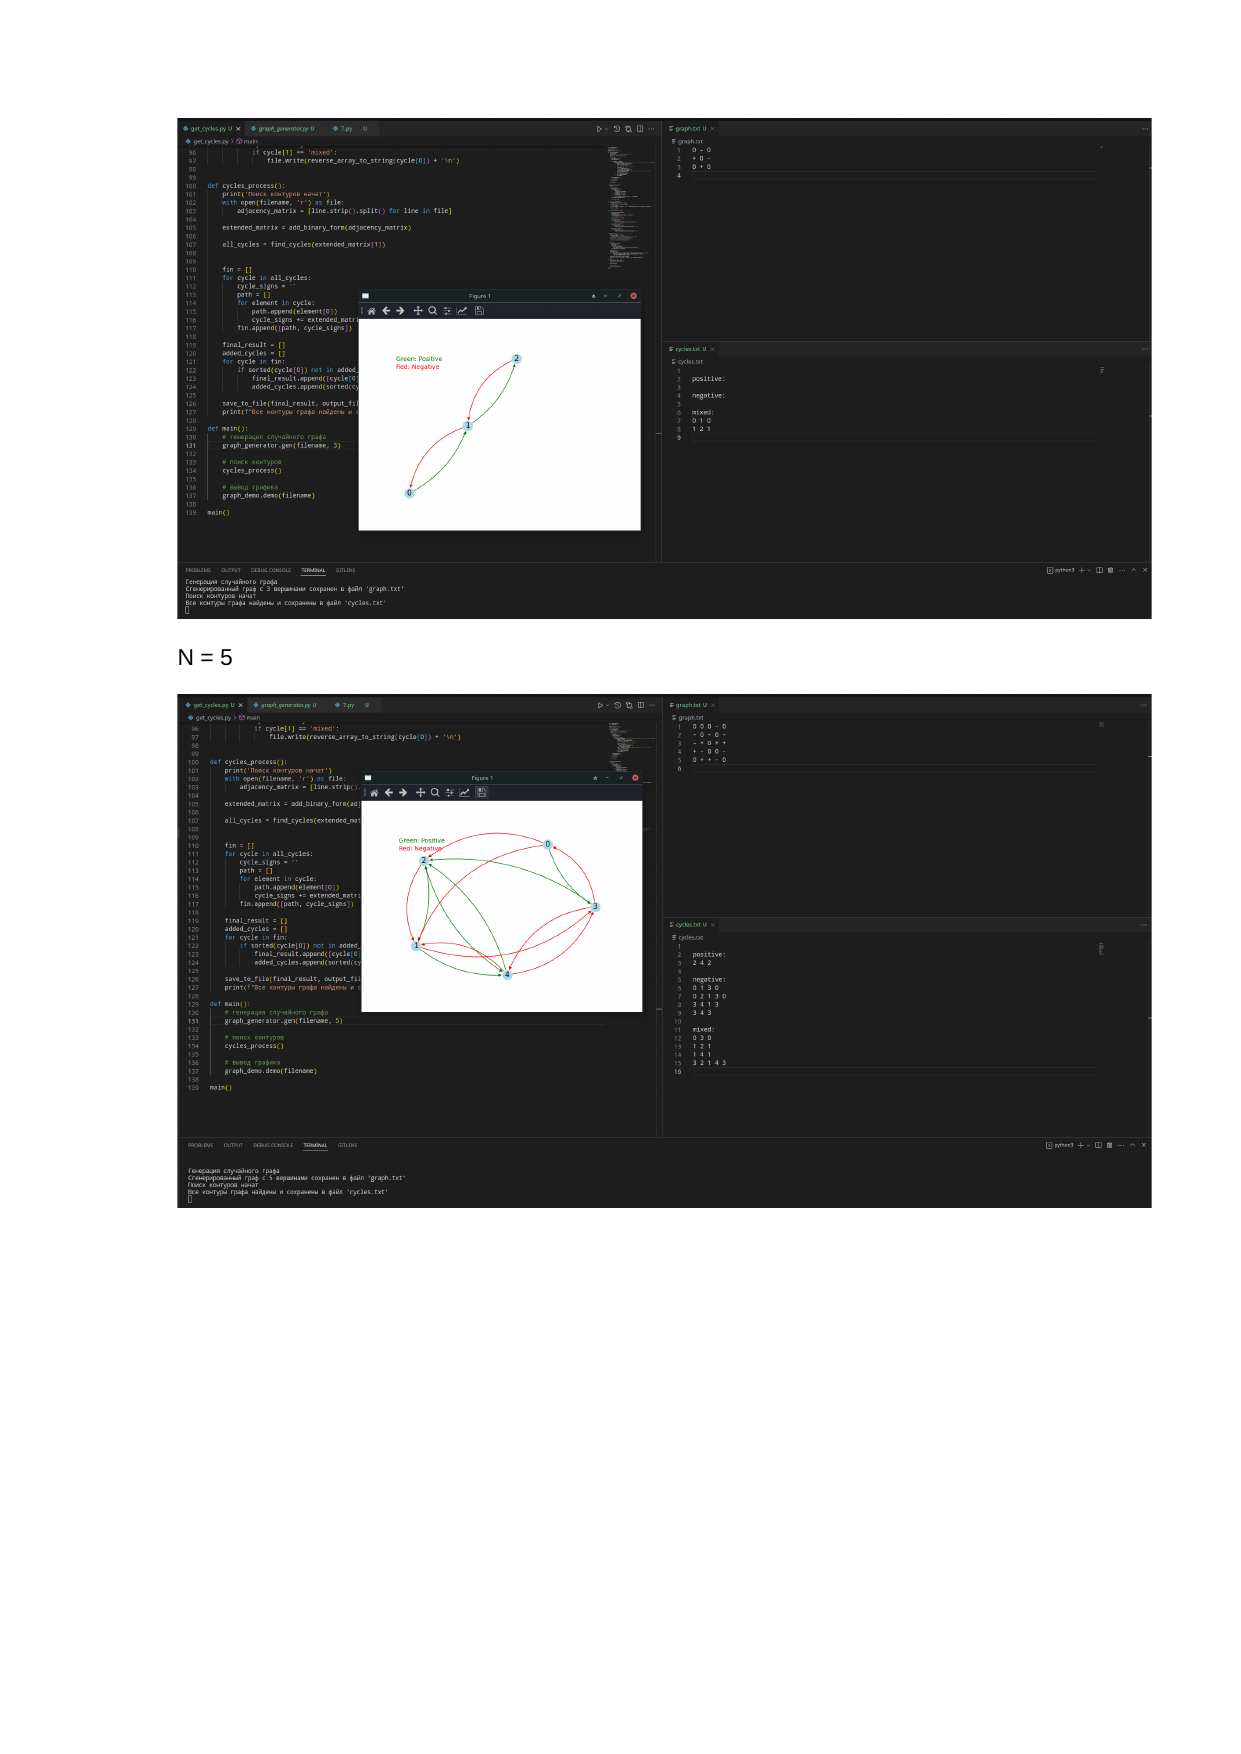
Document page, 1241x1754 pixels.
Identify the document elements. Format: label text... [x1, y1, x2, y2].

text N = 5 [177, 643, 1152, 670]
picture [177, 694, 1152, 1208]
picture [177, 118, 1152, 619]
